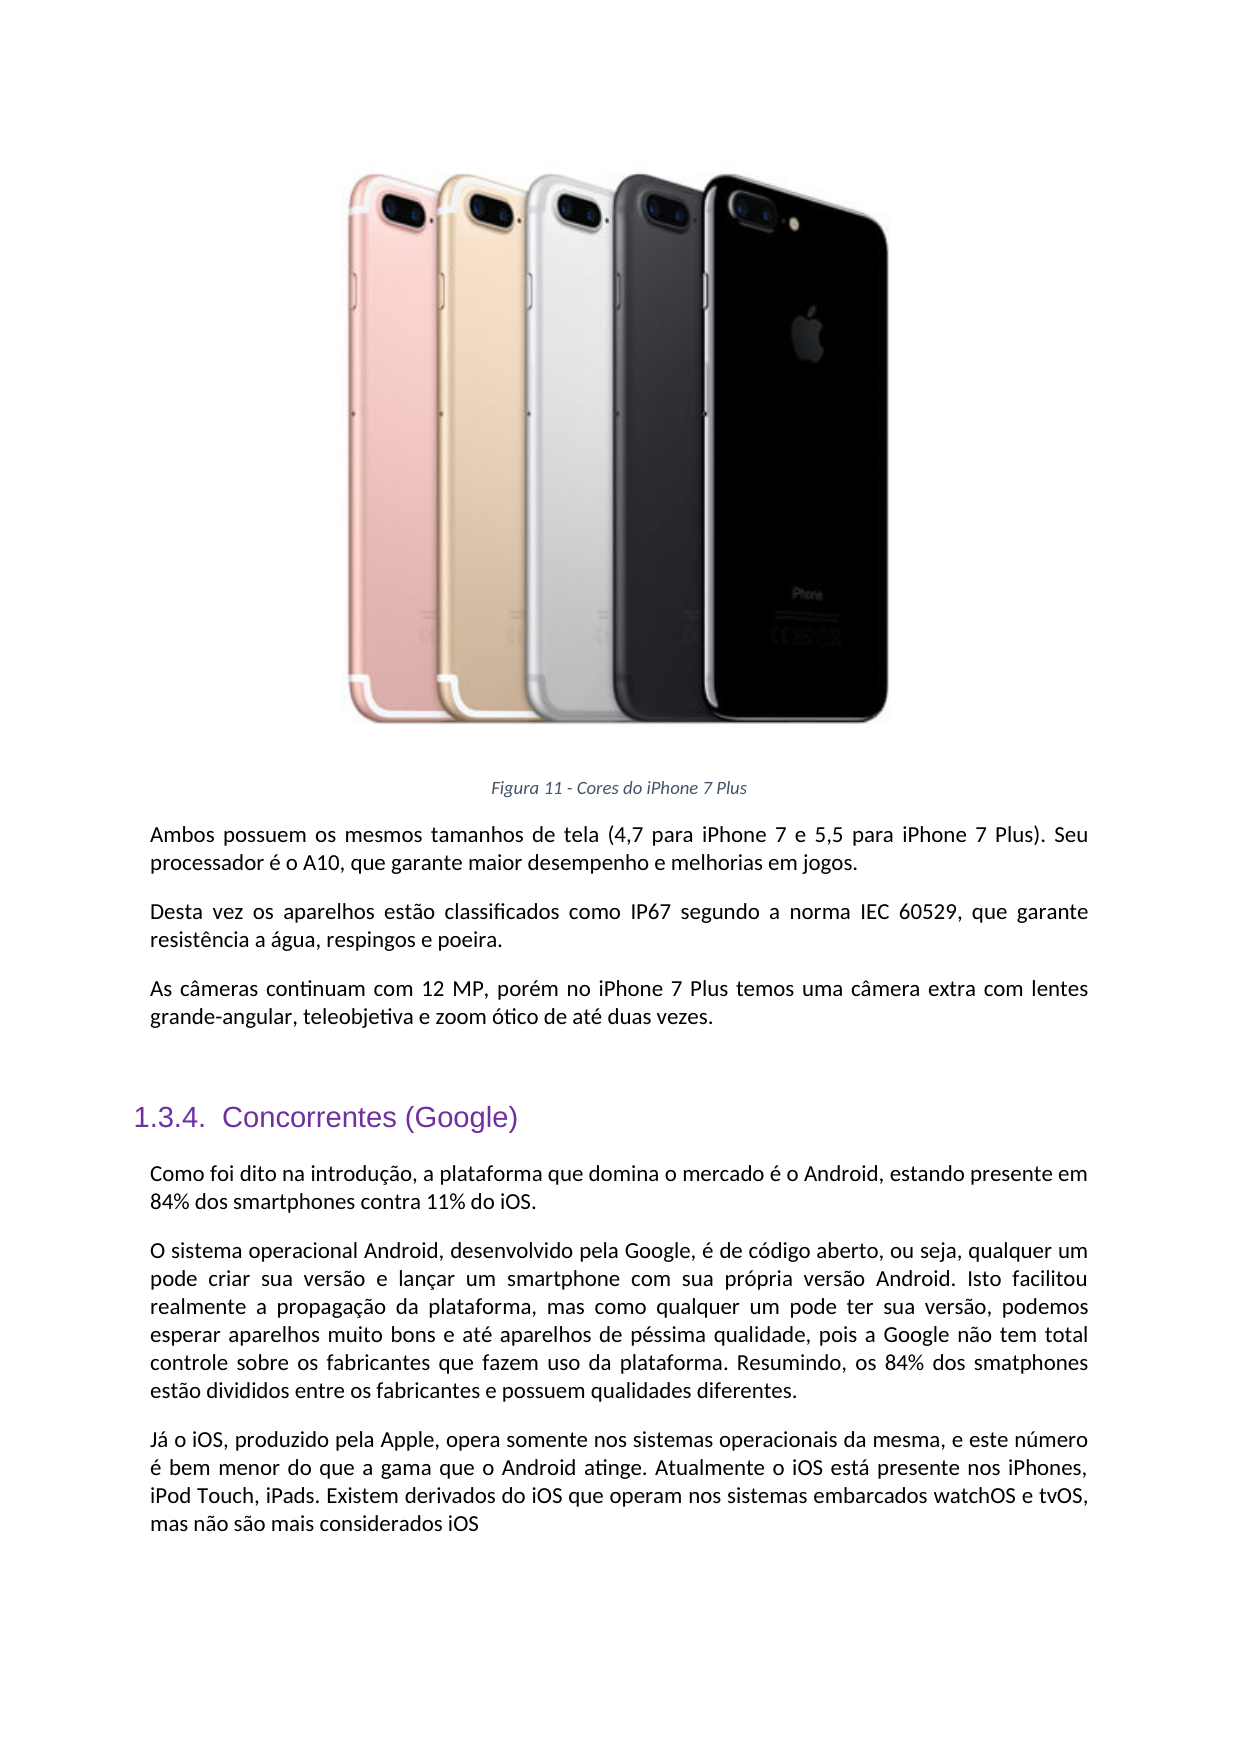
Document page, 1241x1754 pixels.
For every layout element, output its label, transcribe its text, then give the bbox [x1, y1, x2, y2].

text O sistema operacional Android, desenvolvido pela Google, é de código aberto, ou seja, qualquer um pode criar sua versão e lançar um smartphone com sua própria versão Android. Isto facilitou realmente a propagação da plataforma, mas como qualquer um pode ter sua versão, podemos esperar aparelhos muito bons e até aparelhos de péssima qualidade, pois a Google não tem total controle sobre os fabricantes que fazem uso da plataforma. Resumindo, os 84% dos smatphones estão divididos entre os fabricantes e possuem qualidades diferentes. [150, 1236, 1090, 1404]
subtitle Concorrentes (Google) [206, 1100, 1090, 1133]
text Ambos possuem os mesmos tamanhos de tela (4,7 para iPhone 7 e 5,5 para iPhone 7 Plus). Seu processador é o A10, que garante maior desempenho e melhorias em jogos. [150, 820, 1090, 876]
text Já o iOS, produzido pela Apple, opera somente nos sistemas operacionais da mesma, e este número é bem menor do que a gama que o Android atinge. Atualmente o iOS está presente nos iPhones, iPod Touch, iPads. Existem derivados do iOS que operam nos sistemas embarcados watchOS e tvOS, mas não são mais considerados iOS [150, 1425, 1090, 1537]
picture [150, 150, 1091, 756]
text Figura 11 - Cores do iPhone 7 Plus [150, 777, 1090, 799]
text Comodito na introdução, a plataforma que domina o mercado é o Android, estando presente em 84% dos smartphones contra 11% do iOS. [150, 1159, 1090, 1215]
text As câmeras continuam com 12 MP, porém no iPhone 7 Plus temos uma câmera extra com lentes grande-angula teleobjetiva e zoom ótico de até duas vezes. [150, 974, 1090, 1030]
text Desta vez os aparelhos estão classificados como IP67 segundo a norma IEC 60529, que garante resistência a água, respingos e poeira. [150, 897, 1090, 953]
